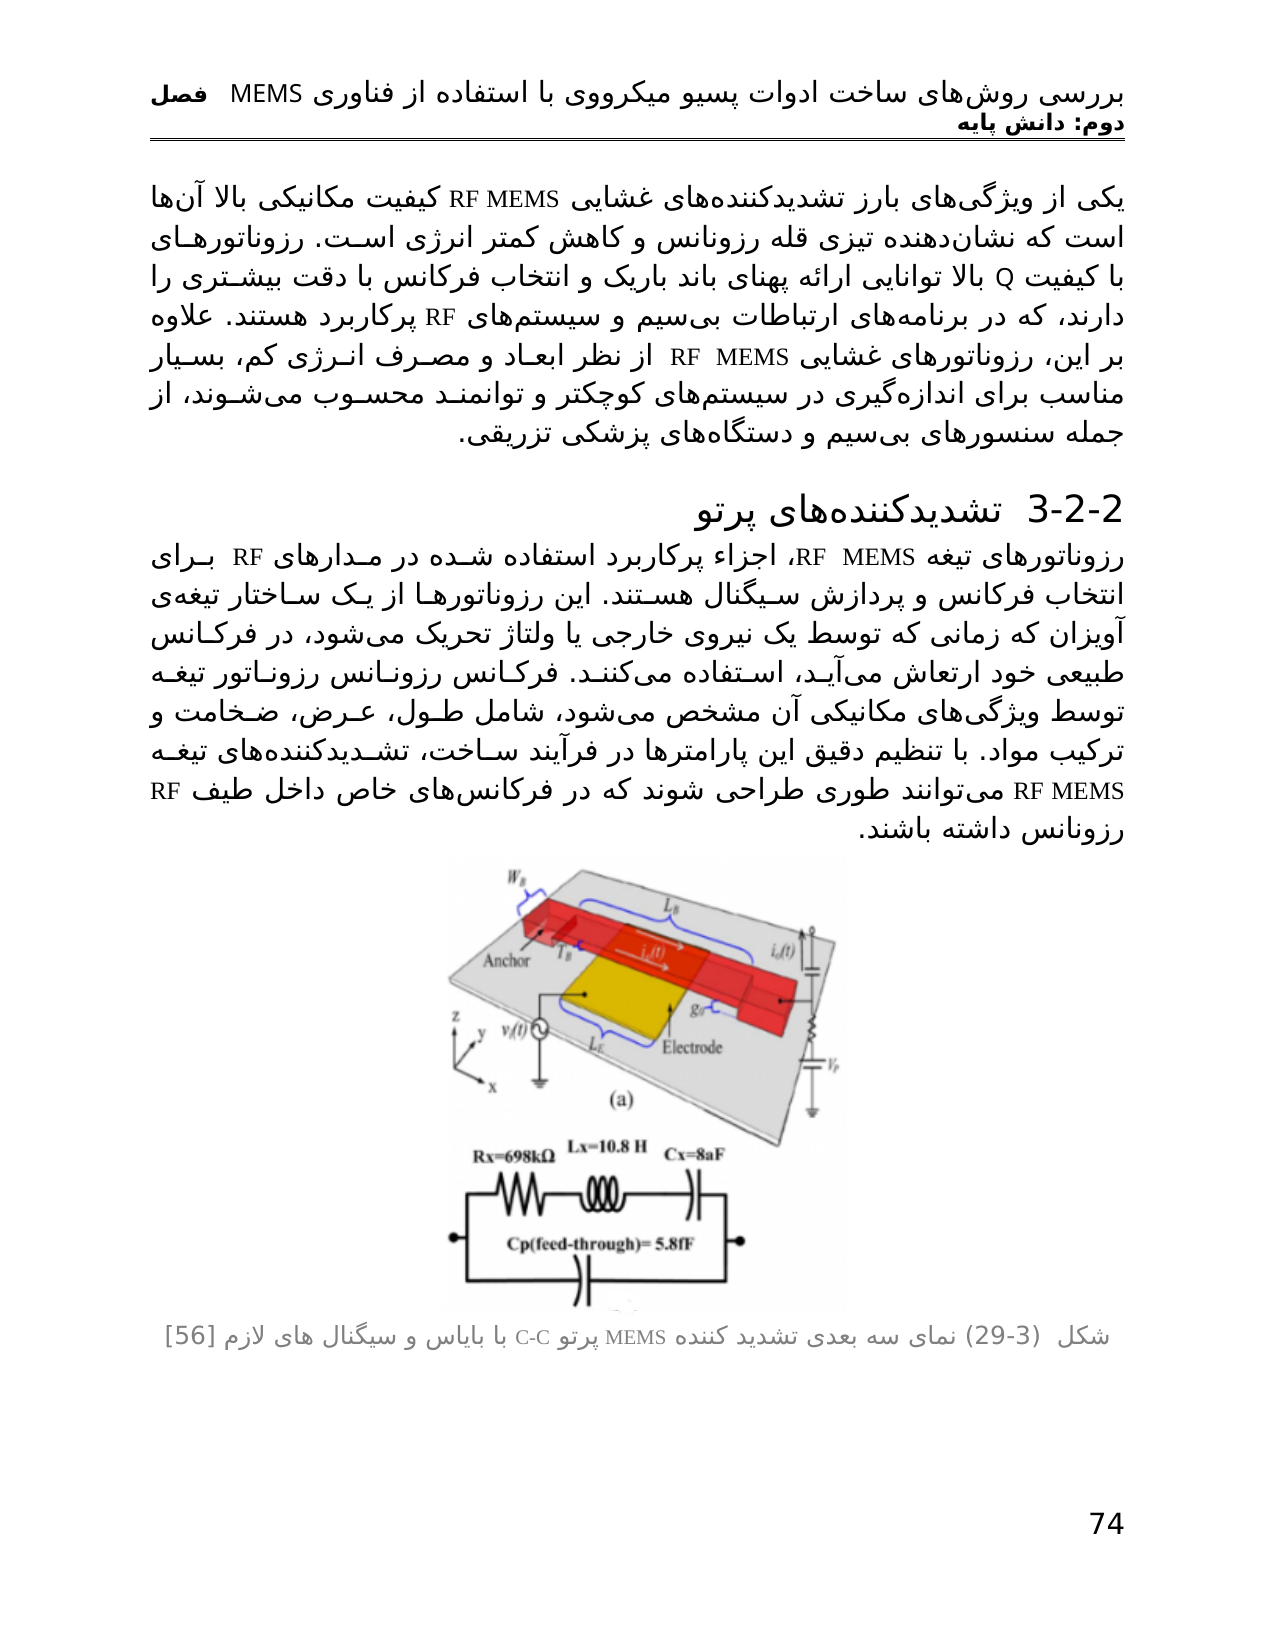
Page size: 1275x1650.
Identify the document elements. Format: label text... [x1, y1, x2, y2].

picture [428, 850, 847, 1317]
text رزوناتورهای تیغه RF MEMS، اجزاء پرکاربرد استفاده شده در مدارهای RF برای انتخاب فرکانس و پردازش سیگنال هستند. این رزوناتورها از یک ساختار تیغه‌ی آویزان که زمانی که توسط یک نیروی خارجی یا ولتاژ تحریک می‌شود، در فرکانس طبیعی خود ارتعاش می‌آید، استفاده می‌کنند. فرکانس رزونانس رزوناتور تیغه توسط ویژگی‌های مکانیکی آن مشخص می‌شود، شامل طول، عرض، ضخامت و ترکیب مواد. با تنظیم دقیق این پارامترها در فرآیند ساخت، تشدیدکننده‌های تیغه RF MEMS می‌توانند طوری طراحی شوند که در فرکانس‌های خاص داخل طیف RF رزونانس داشته باشند. [150, 538, 1125, 845]
text شکل (3-29) نمای سه بعدی تشدید کننده MEMS پرتو C-C با بایاس و سیگنال های لازم [150, 1321, 1125, 1351]
text یکی از ویژگی‌های بارز تشدیدکننده‌های غشایی RF MEMS کیفیت مکانیکی بالا آن‌ها است که نشان‌دهنده تیزی قله رزونانس و کاهش کمتر انرژی است. رزوناتورهای با کیفیت Q بالا توانایی ارائه پهنای باند باریک و انتخاب فرکانس با دقت بیشتری را دارند، که در برنامه‌های ارتباطات بی‌سیم و سیستم‌های RF پرکاربرد هستند. علاوه بر این، رزوناتورهای غشایی RF MEMS از نظر ابعاد و مصرف انرژی کم، بسیار مناسب برای اندازه‌گیری در سیستم‌های کوچکتر و توانمند محسوب می‌شوند، از جمله سنسورهای بی‌سیم و دستگاه‌های پزشکی تزریقی. [150, 179, 1125, 450]
subtitle 3-2-2 تشدیدکننده‌های پرتو [150, 488, 1125, 532]
